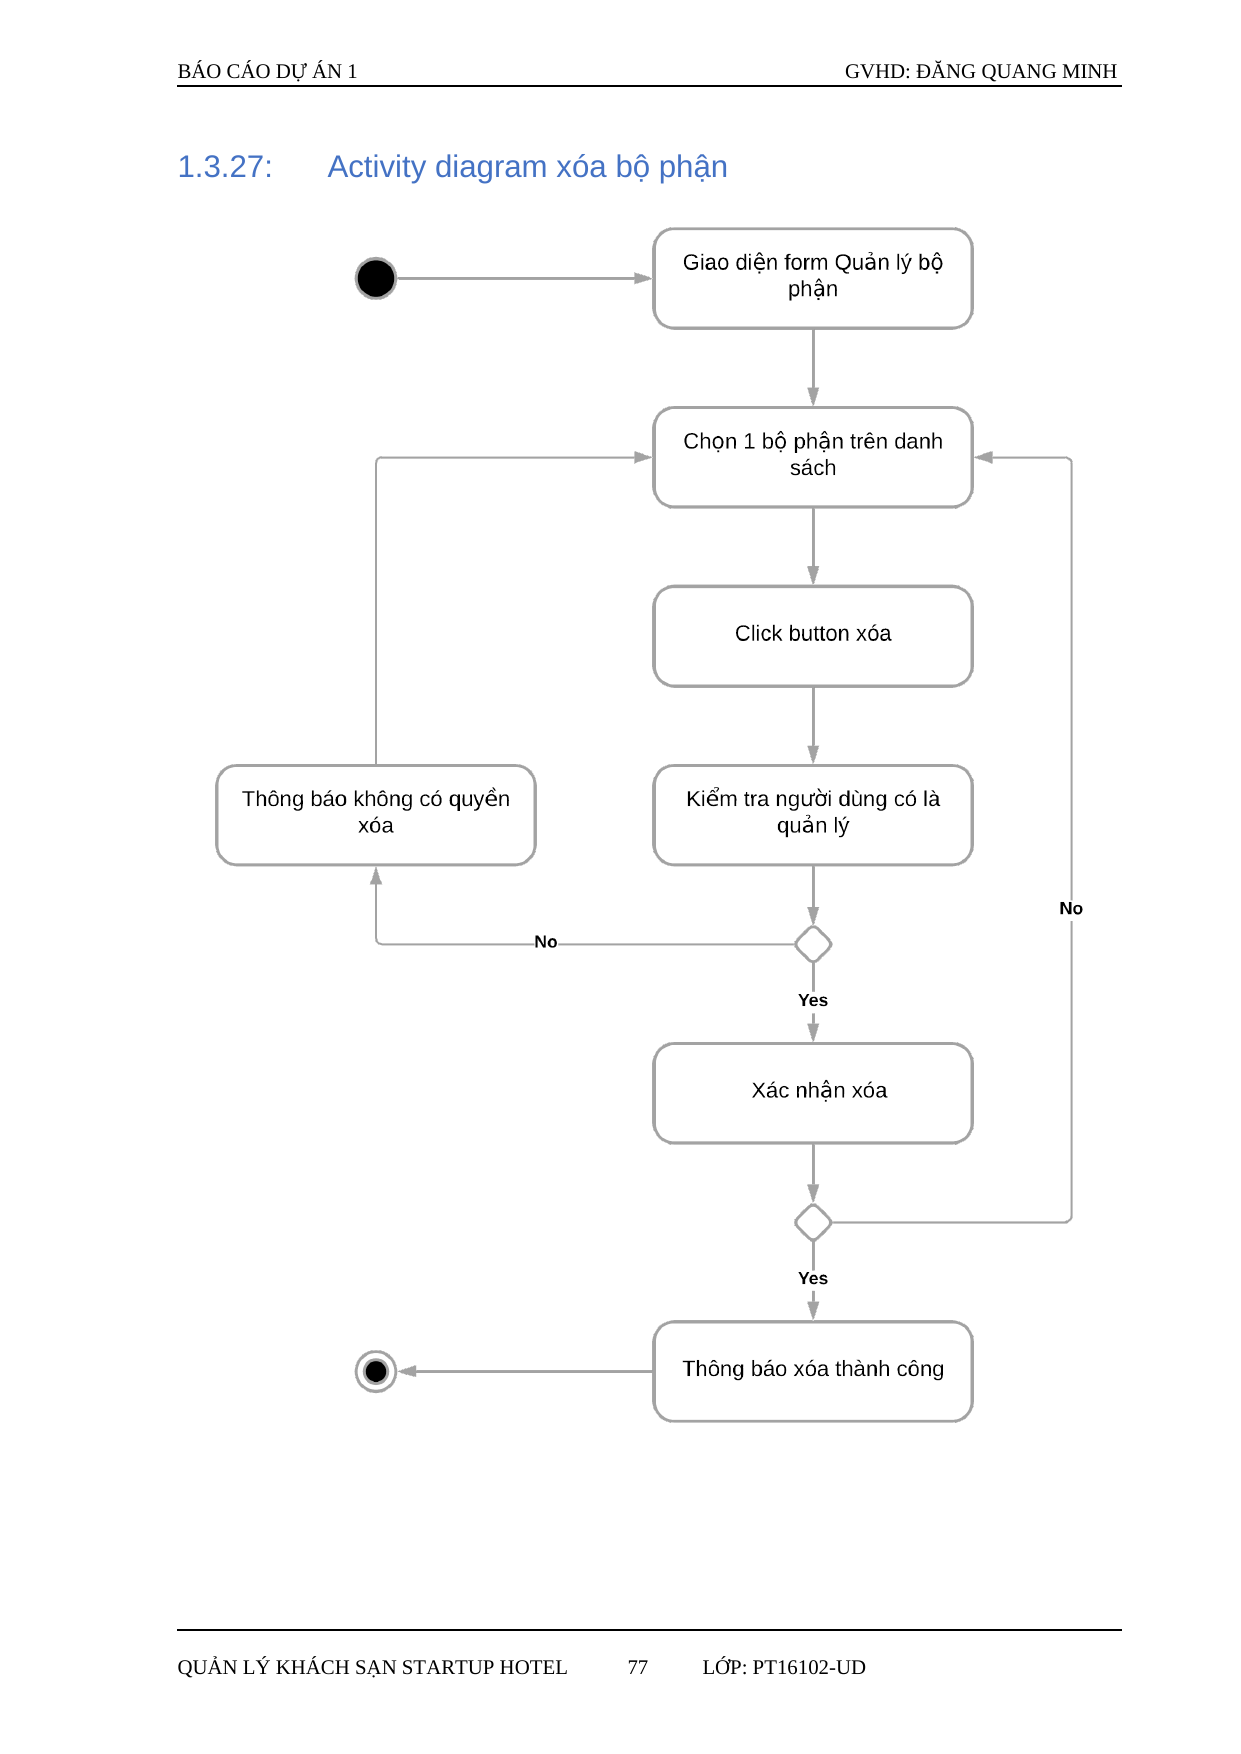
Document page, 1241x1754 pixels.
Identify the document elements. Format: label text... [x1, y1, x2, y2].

picture [177, 190, 1123, 1461]
subtitle Activity diagram xóa bộ phận [177, 148, 1122, 184]
